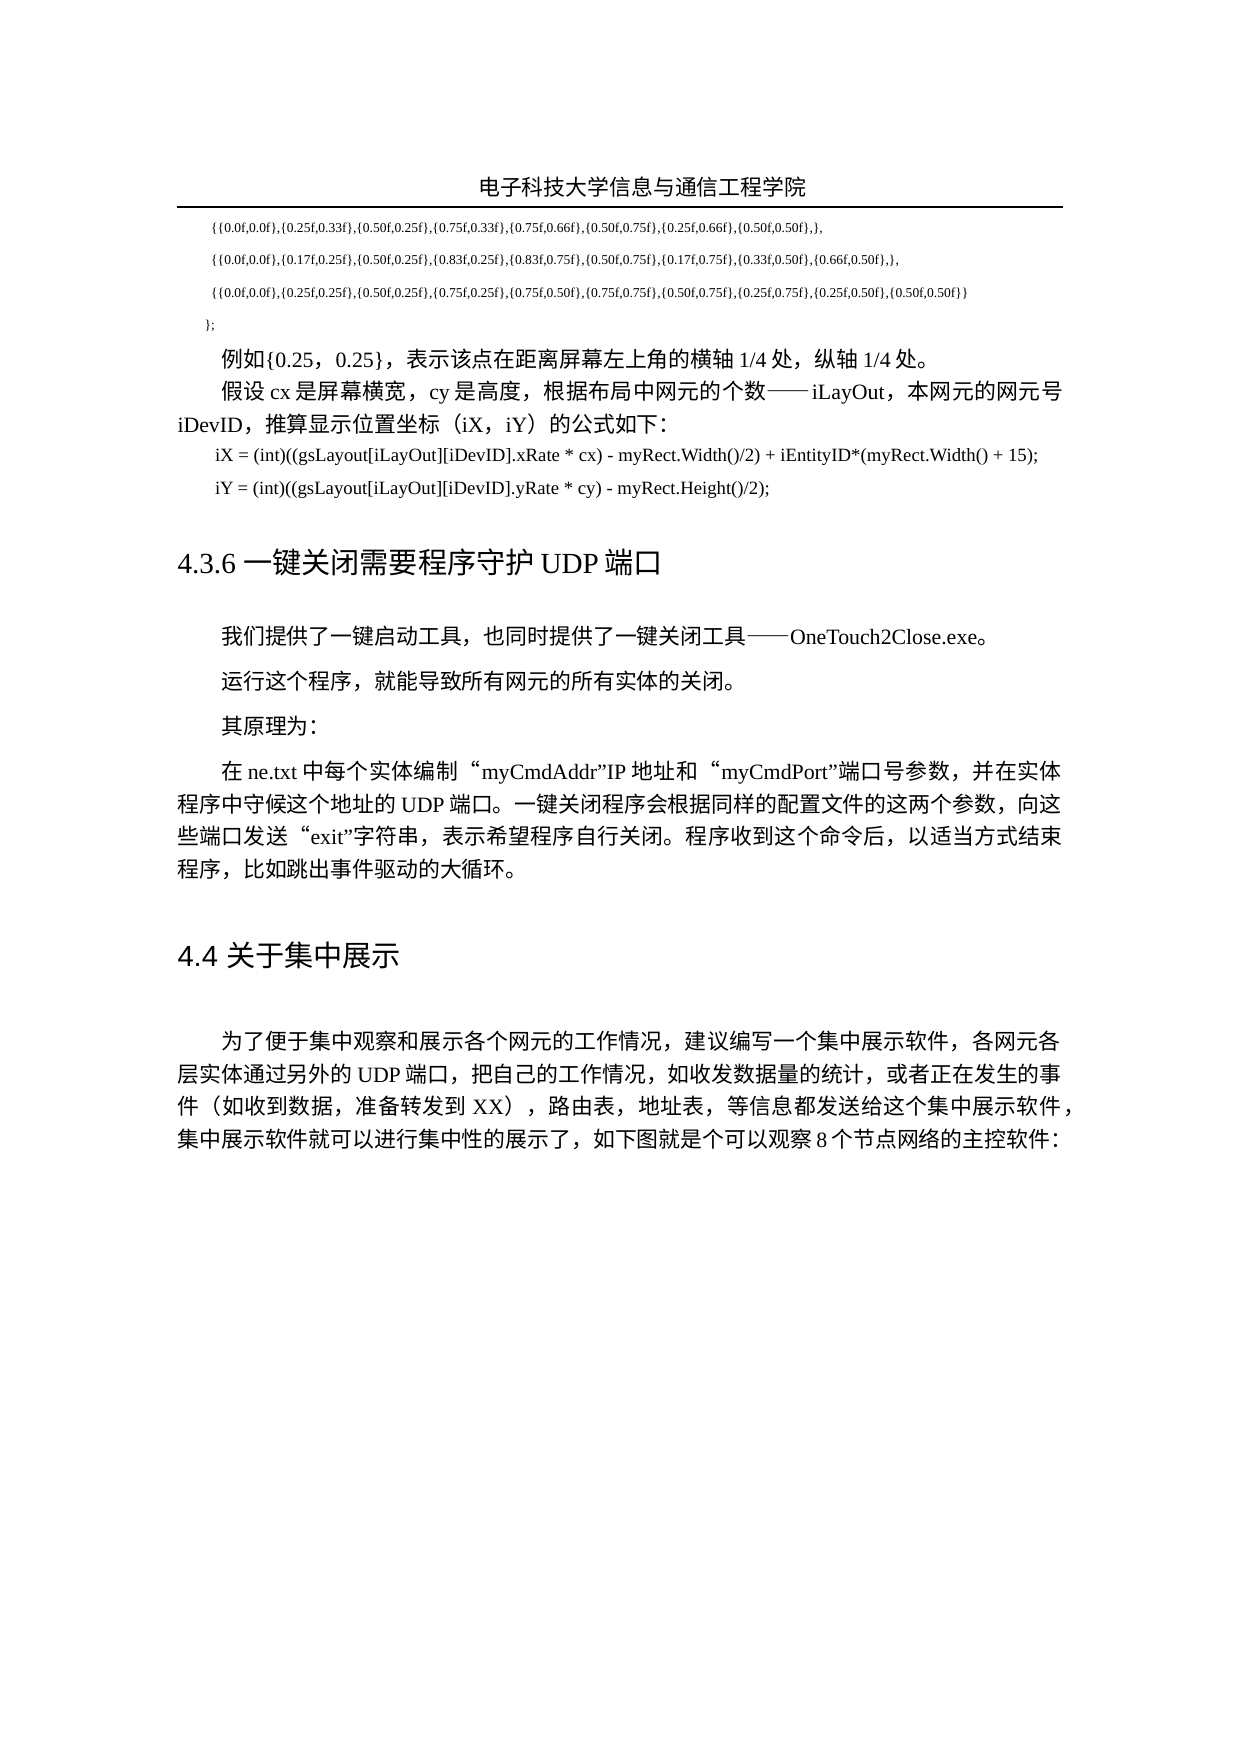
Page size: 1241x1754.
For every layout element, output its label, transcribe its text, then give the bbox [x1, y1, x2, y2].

subtitle 一键关闭需要程序守护UDP端口 [177, 529, 1063, 594]
text {{0.0f,0.0f},{0.17f,0.25f},{0.50f,0.25f},{0.83f,0.25f},{0.83f,0.75f},{0.50f,0.75f},{0.17f,0.75f},{0.33f,0.50f},{0.66f,0.50f},}, [177, 244, 1063, 276]
text }; [177, 309, 1063, 341]
text 其原理为： [177, 709, 1063, 741]
text {{0.0f,0.0f},{0.25f,0.25f},{0.50f,0.25f},{0.75f,0.25f},{0.75f,0.50f},{0.75f,0.75f},{0.50f,0.75f},{0.25f,0.75f},{0.25f,0.50f},{0.50f,0.50f}} [177, 276, 1063, 309]
text 我们提供了一键启动工具，也同时提供了一键关闭工具——OneTouch2Close.exe。 [177, 619, 1063, 651]
text 例如{0.25，0.25}，表示该点在距离屏幕左上角的横轴1/4处，纵轴1/4处。 [177, 341, 1063, 374]
text 在ne.txt中每个实体编制“myCmdAddr”IP地址和“myCmdPort”端口号参数，并在实体程序中守候这个地址的UDP端口。一键关闭程序会根据同样的配置文件的这两个参数，向这些端口发送“exit”字符串，表示希望程序自行关闭。程序收到这个命令后，以适当方式结束程序，比如跳出事件驱动的大循环。 [177, 754, 1063, 884]
text iY = (int)((gsLayout[iLayOut][iDevID].yRate * cy) - myRect.Height()/2); [177, 471, 1063, 504]
text 假设cx是屏幕横宽，cy是高度，根据布局中网元的个数——iLayOut，本网元的网元号iDevID，推算显示位置坐标（iX，iY）的公式如下： [177, 374, 1063, 439]
subtitle 关于集中展示 [177, 921, 1063, 986]
text 为了便于集中观察和展示各个网元的工作情况，建议编写一个集中展示软件，各网元各层实体通过另外的UDP端口，把自己的工作情况，如收发数据量的统计，或者正在发生的事件（如收到数据，准备转发到XX），路由表，地址表，等信息都发送给这个集中展示软件，集中展示软件就可以进行集中性的展示了，如下图就是个可以观察8个节点网络的主控软件： [177, 1024, 1063, 1154]
text {{0.0f,0.0f},{0.25f,0.33f},{0.50f,0.25f},{0.75f,0.33f},{0.75f,0.66f},{0.50f,0.75f},{0.25f,0.66f},{0.50f,0.50f},}, [177, 211, 1063, 244]
text 运行这个程序，就能导致所有网元的所有实体的关闭。 [177, 664, 1063, 696]
text iX = (int)((gsLayout[iLayOut][iDevID].xRate * cx) - myRect.Width()/2) + iEntityID*(myRect.Width() + 15); [177, 439, 1063, 471]
